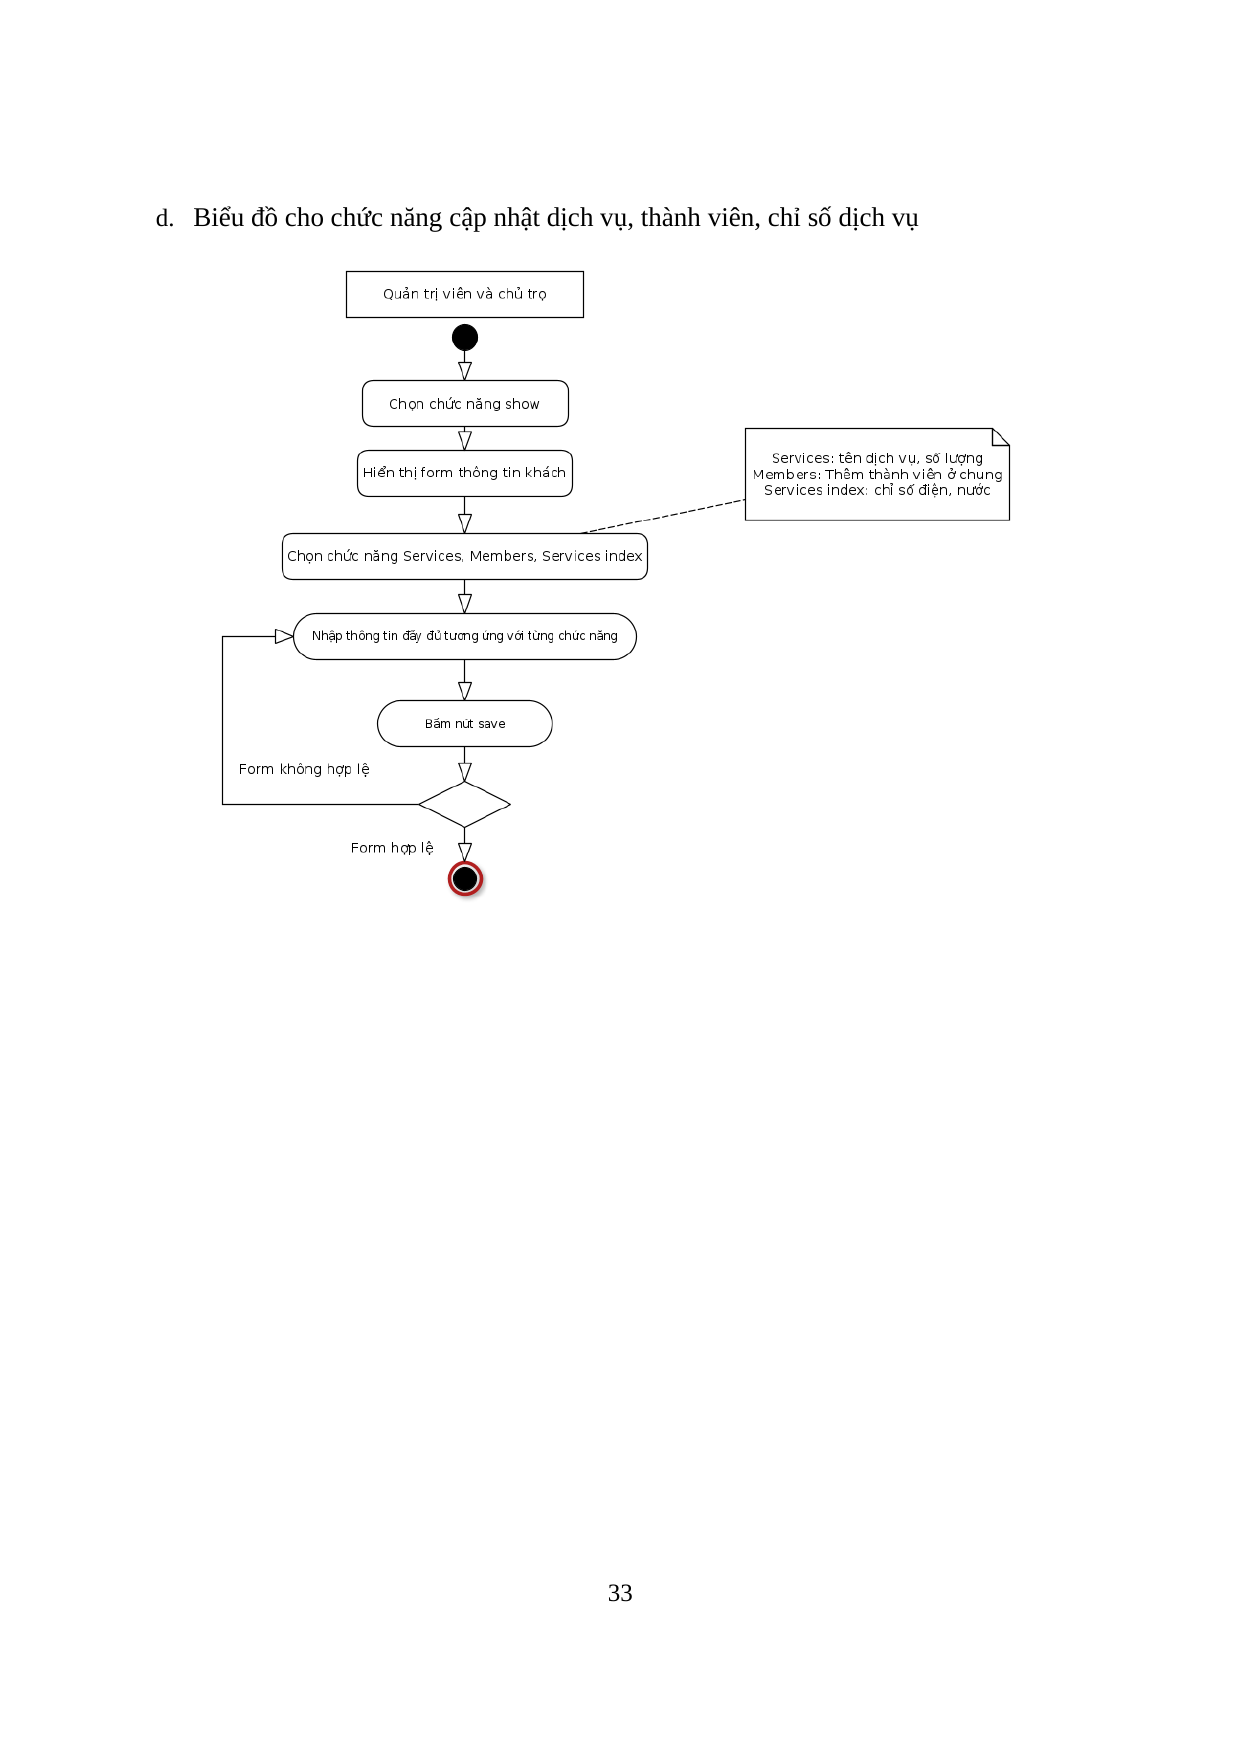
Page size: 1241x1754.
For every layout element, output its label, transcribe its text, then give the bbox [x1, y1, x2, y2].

list d. Biểu đồ cho chức năng cập nhật dịch vụ, thành viên, chỉ số dịch vụ [156, 201, 1122, 232]
picture [216, 232, 1024, 919]
